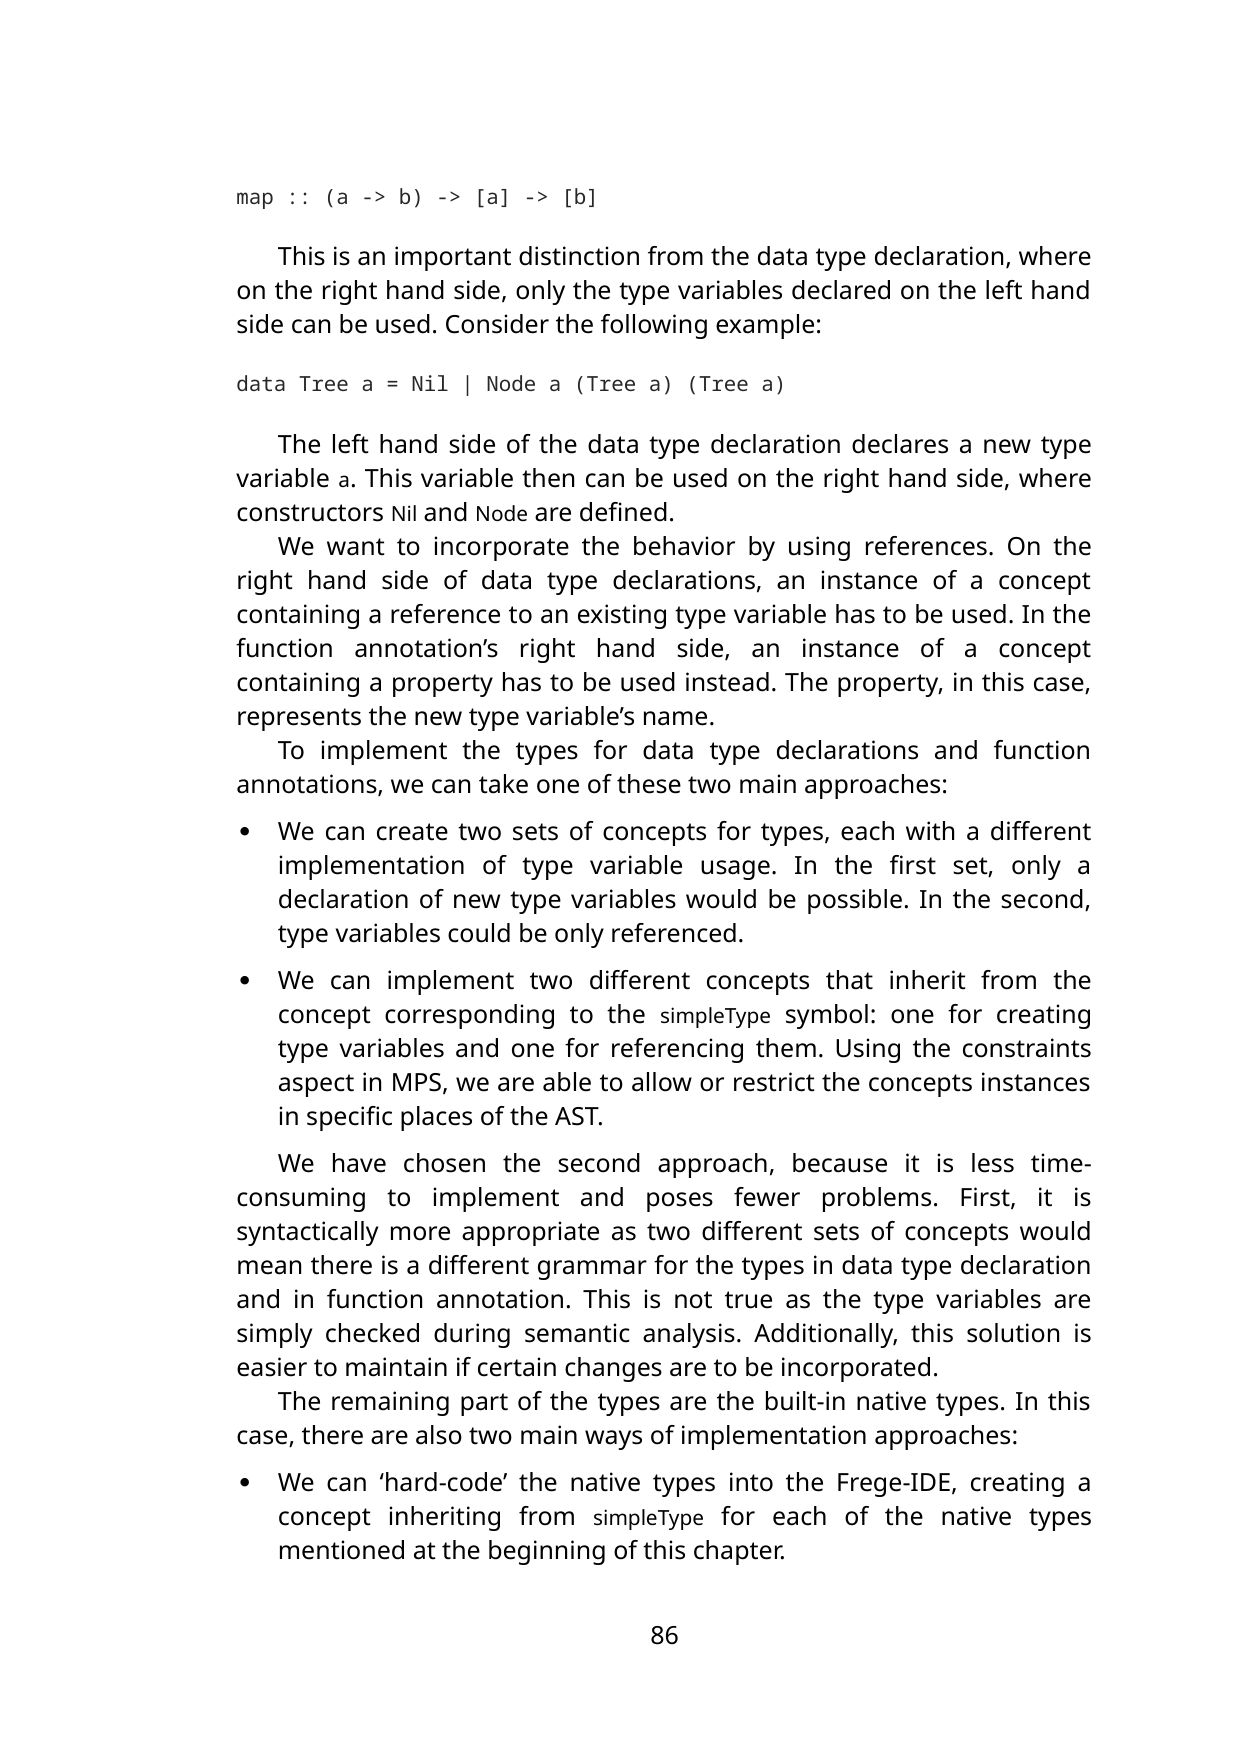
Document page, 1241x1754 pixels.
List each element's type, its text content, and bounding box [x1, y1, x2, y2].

text We can ‘hard-code’ the native types into the Frege-IDE, creating a concept inheriting from simpleType for each of the native types mentioned at the beginning of this chapter. [240, 1464, 1092, 1566]
text We have chosen the second approach, because it is less time-consuming to implement and poses fewer problems. First, it is syntactically more appropriate as two different sets of concepts would mean there is a different grammar for the types in data type declaration and in function annotation. This is not true as the type variables are simply checked during semantic analysis. Additionally, this solution is easier to maintain if certain changes are to be incorporated. [236, 1145, 1092, 1384]
text We can create two sets of concepts for types, each with a different implementation of type variable usage. In the first set, only a declaration of new type variables would be possible. In the second, type variables could be only referenced. [240, 814, 1092, 950]
text To implement the types for data type declarations and function annotations, we can take one of these two main approaches: [236, 733, 1092, 801]
text data Tree a = Nil | Node a (Tree a) (Tree a) [236, 369, 1092, 398]
text We want to incorporate the behavior by using references. On the right hand side of data type declarations, an instance of a concept containing a reference to an existing type variable has to be used. In the function annotation’s right hand side, an instance of a concept containing a property has to be used instead. The property, in this case, represents the new type variable’s name. [236, 529, 1092, 733]
text The left hand side of the data type declaration declares a new type variable a. This variable then can be used on the right hand side, where constructors Nil and Node are defined. [236, 426, 1092, 529]
text map :: (a -> b) -> [a] -> [b] [236, 182, 1092, 210]
text This is an important distinction from the data type declaration, where on the right hand side, only the type variables declared on the left hand side can be used. Consider the following example: [236, 239, 1092, 341]
text The remaining part of the types are the built-in native types. In this case, there are also two main ways of implementation approaches: [236, 1384, 1092, 1452]
text We can implement two different concepts that inherit from the concept corresponding to the simpleType symbol: one for creating type variables and one for referencing them. Using the constraints aspect in MPS, we are able to allow or restrict the concepts instances in specific places of the AST. [240, 962, 1092, 1133]
